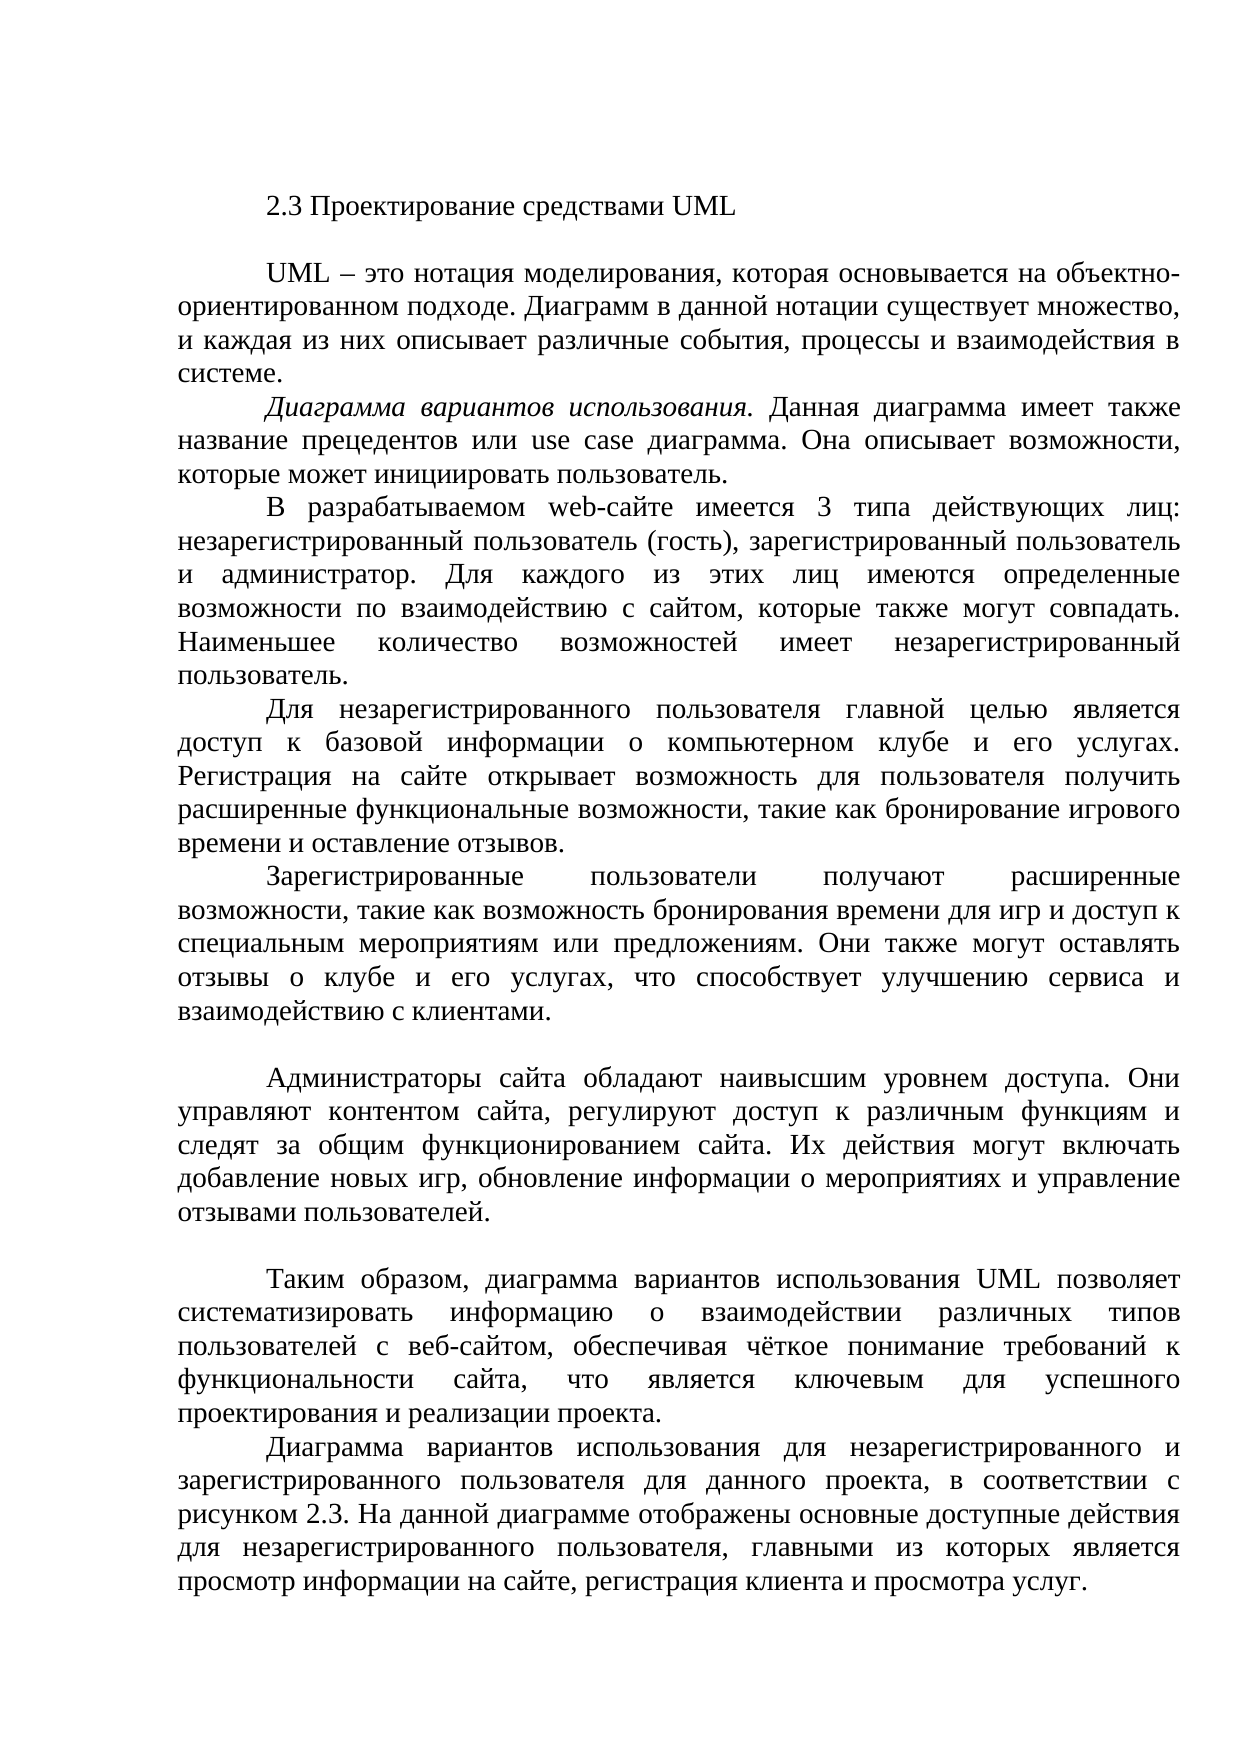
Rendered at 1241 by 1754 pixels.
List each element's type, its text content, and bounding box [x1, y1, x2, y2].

text Зарегистрированные пользователи получают расширенные возможности, такие как возможность бронирования времени для игр и доступ к специальным мероприятиям или предложениям. Они также могут оставлять отзывы о клубе и его услугах, что способствует улучшению сервиса и взаимодействию с клиентами. [177, 858, 1181, 1026]
text UML – это нотация моделирования, которая основывается на объектно-ориентированном подходе. Диаграмм в данной нотации существует множество, и каждая из них описывает различные события, процессы и взаимодействия в системе. [177, 255, 1181, 389]
text В разрабатываемом web-сайте имеется 3 типа действующих лиц: незарегистрированный пользователь (гость), зарегистрированный пользователь и администратор. Для каждого из этих лиц имеются определенные возможности по взаимодействию с сайтом, которые также могут совпадать. Наименьшее количество возможностей имеет незарегистрированный пользователь. [177, 489, 1181, 691]
text Таким образом, диаграмма вариантов использования UML позволяет систематизировать информацию о взаимодействии различных типов пользователей с веб-сайтом, обеспечивая чёткое понимание требований к функциональности сайта, что является ключевым для успешного проектирования и реализации проекта. [177, 1261, 1181, 1429]
text Диаграмма вариантов использования. Данная диаграмма имеет также название прецедентов или use case диаграмма. Она описывает возможности, которые может инициировать пользователь. [177, 389, 1181, 489]
text Администраторы сайта обладают наивысшим уровнем доступа. Они управляют контентом сайта, регулируют доступ к различным функциям и следят за общим функционированием сайта. Их действия могут включать добавление новых игр, обновление информации о мероприятиях и управление отзывами пользователей. [177, 1060, 1181, 1227]
text Диаграмма вариантов использования для незарегистрированного и зарегистрированного пользователя для данного проекта, в соответствии с рисунком 2.3. На данной диаграмме отображены основные доступные действия для незарегистрированного пользователя, главными из которых является просмотр информации на сайте, регистрация клиента и просмотра услуг. [177, 1429, 1181, 1596]
subtitle 2.3 Проектирование средствами UML [177, 188, 1181, 221]
text Для незарегистрированного пользователя главной целью является доступ к базовой информации о компьютерном клубе и его услугах. Регистрация на сайте открывает возможность для пользователя получить расширенные функциональные возможности, такие как бронирование игрового времени и оставление отзывов. [177, 691, 1181, 858]
